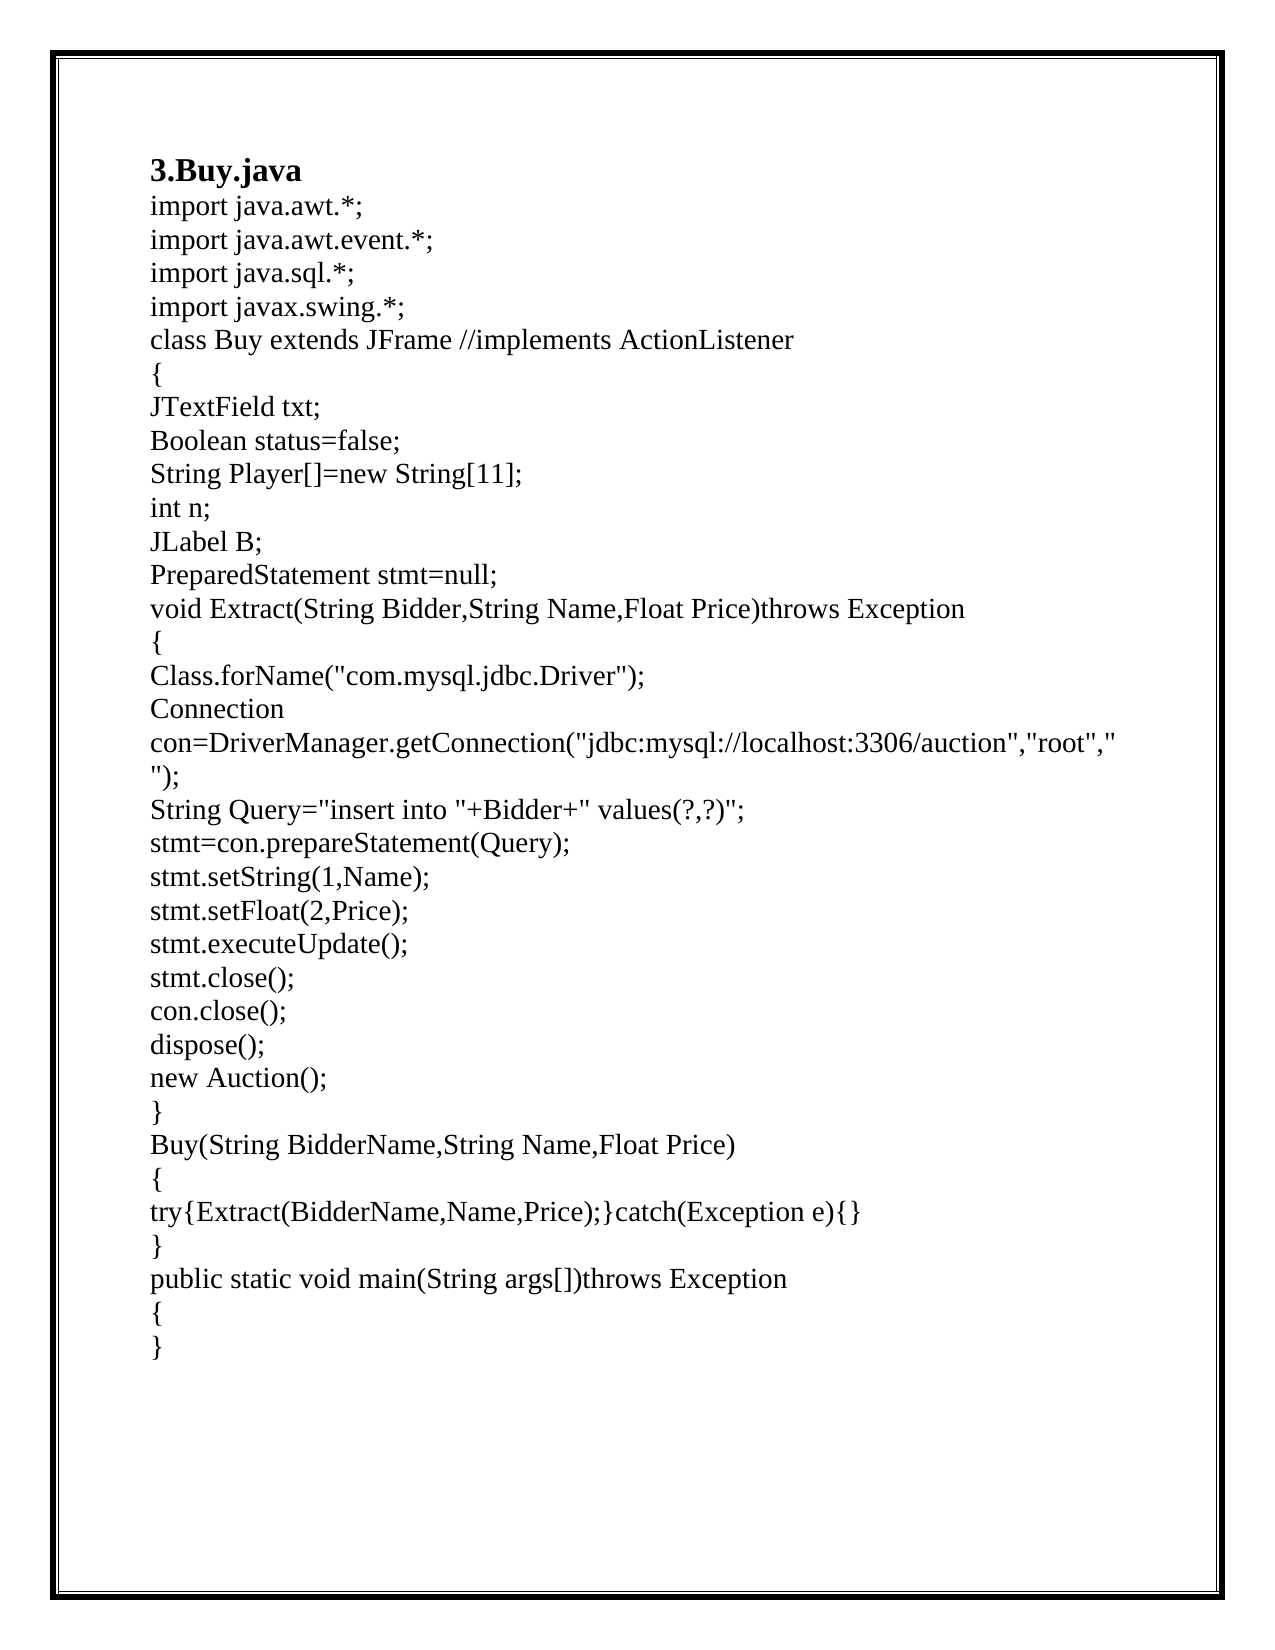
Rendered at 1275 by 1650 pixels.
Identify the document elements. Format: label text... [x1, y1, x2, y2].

text } [150, 1228, 1125, 1262]
text void Extract(String Bidder,String Name,Float Price)throws Exception [150, 591, 1125, 624]
text String Player[]=new String[11]; [150, 457, 1125, 490]
text 3.Buy.java [150, 150, 1125, 188]
text stmt.setString(1,Name); [150, 859, 1125, 893]
text stmt=con.prepareStatement(Query); [150, 826, 1125, 859]
text new Auction(); [150, 1060, 1125, 1094]
text JTextField txt; [150, 389, 1125, 423]
text { [150, 1161, 1125, 1194]
text try{Extract(BidderName,Name,Price);}catch(Exception e){} [150, 1194, 1125, 1228]
text stmt.close(); [150, 960, 1125, 993]
text String Query="insert into "+Bidder+" values(?,?)"; [150, 792, 1125, 826]
text import java.sql.*; [150, 255, 1125, 289]
text { [150, 624, 1125, 658]
text con.close(); [150, 993, 1125, 1027]
text dispose(); [150, 1027, 1125, 1060]
text } [150, 1329, 1125, 1362]
text } [150, 1094, 1125, 1127]
text Buy(String BidderName,String Name,Float Price) [150, 1127, 1125, 1161]
text import java.awt.*; [150, 188, 1125, 222]
text import java.awt.event.*; [150, 222, 1125, 255]
text PreparedStatement stmt=null; [150, 557, 1125, 591]
text class Buy extends JFrame //implements ActionListener [150, 322, 1125, 356]
text int n; [150, 490, 1125, 524]
text Boolean status=false; [150, 423, 1125, 457]
text stmt.executeUpdate(); [150, 926, 1125, 960]
text public static void main(String args[])throws Exception [150, 1262, 1125, 1295]
text { [150, 356, 1125, 389]
text JLabel B; [150, 524, 1125, 557]
text import javax.swing.*; [150, 289, 1125, 322]
text stmt.setFloat(2,Price); [150, 893, 1125, 926]
text Class.forName("com.mysql.jdbc.Driver"); [150, 658, 1125, 691]
text Connection con=DriverManager.getConnection("jdbc:mysql://localhost:3306/auction","root",""); [150, 691, 1125, 792]
text { [150, 1295, 1125, 1329]
